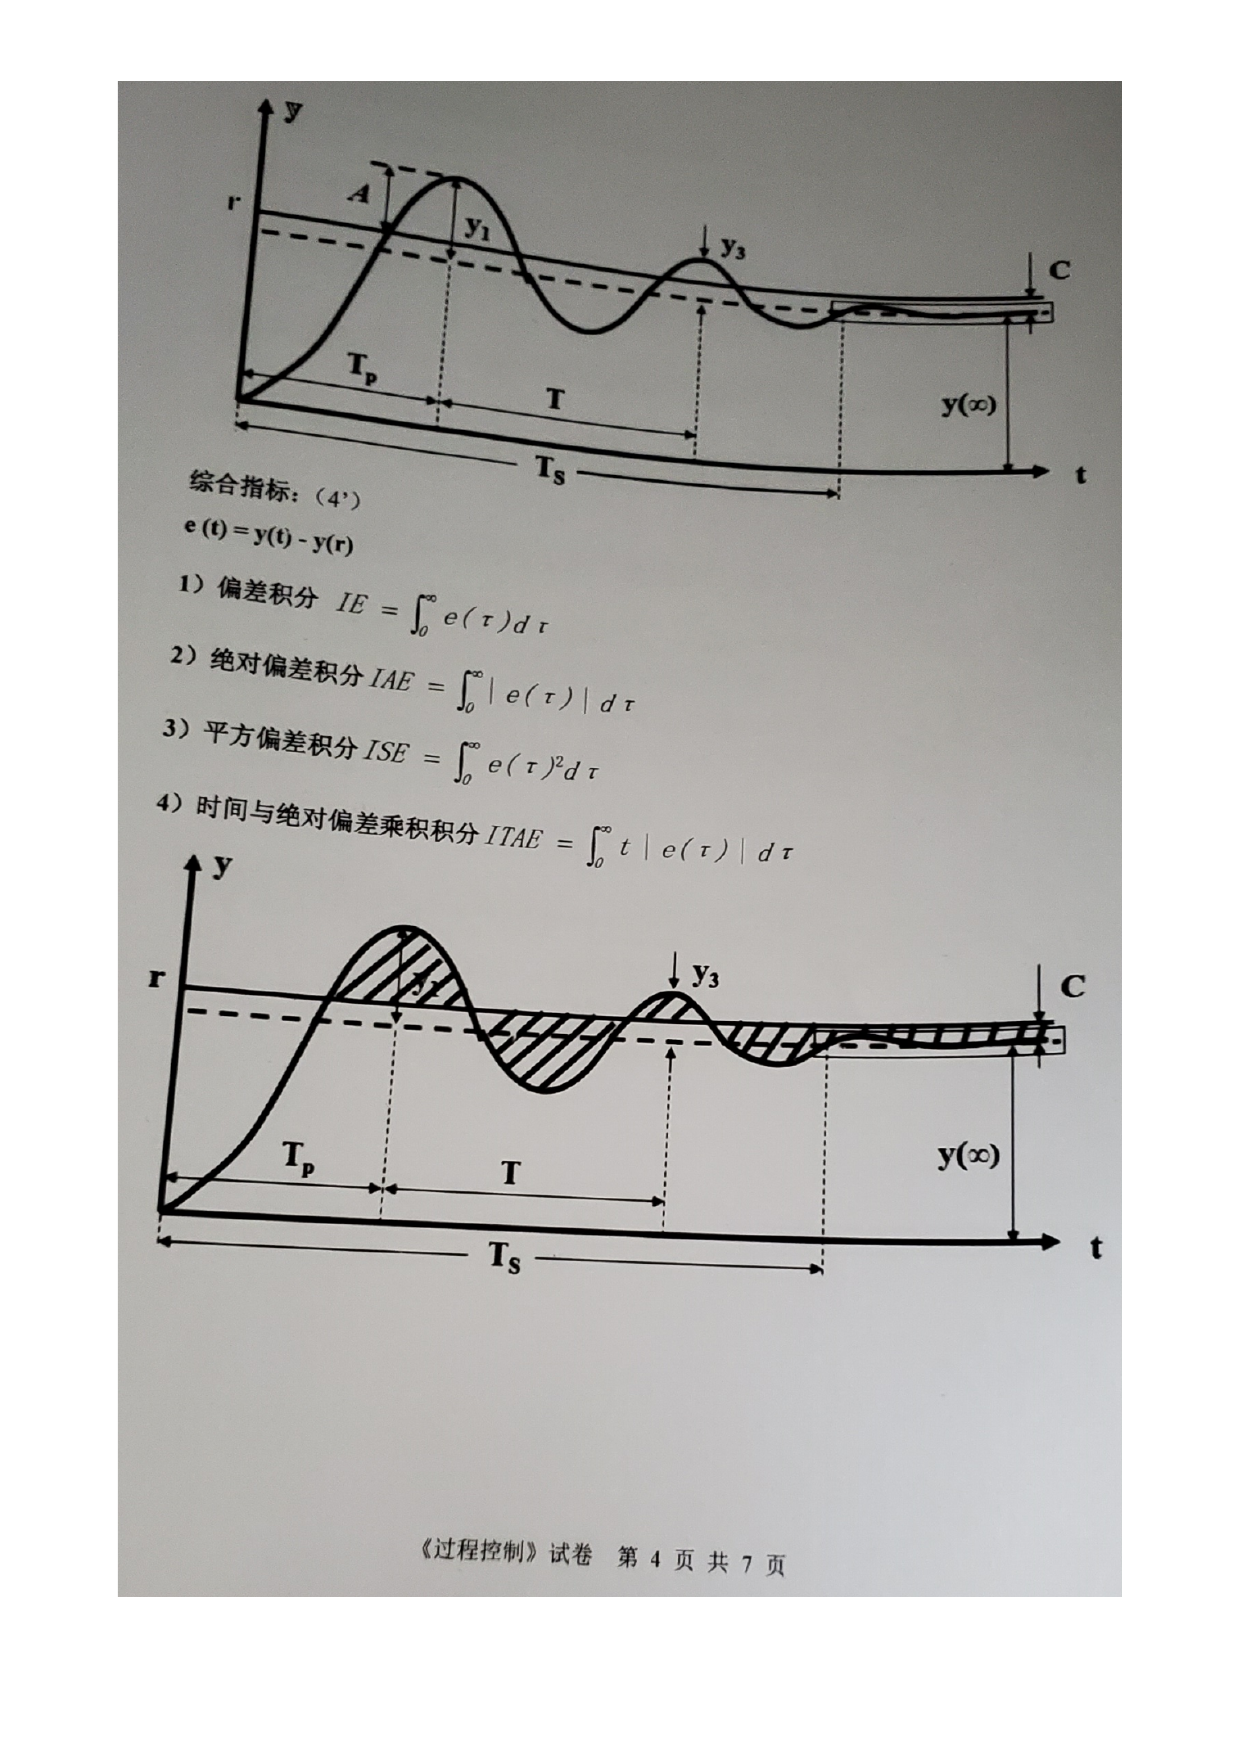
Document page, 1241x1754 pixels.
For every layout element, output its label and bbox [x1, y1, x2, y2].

picture [117, 81, 1122, 1597]
